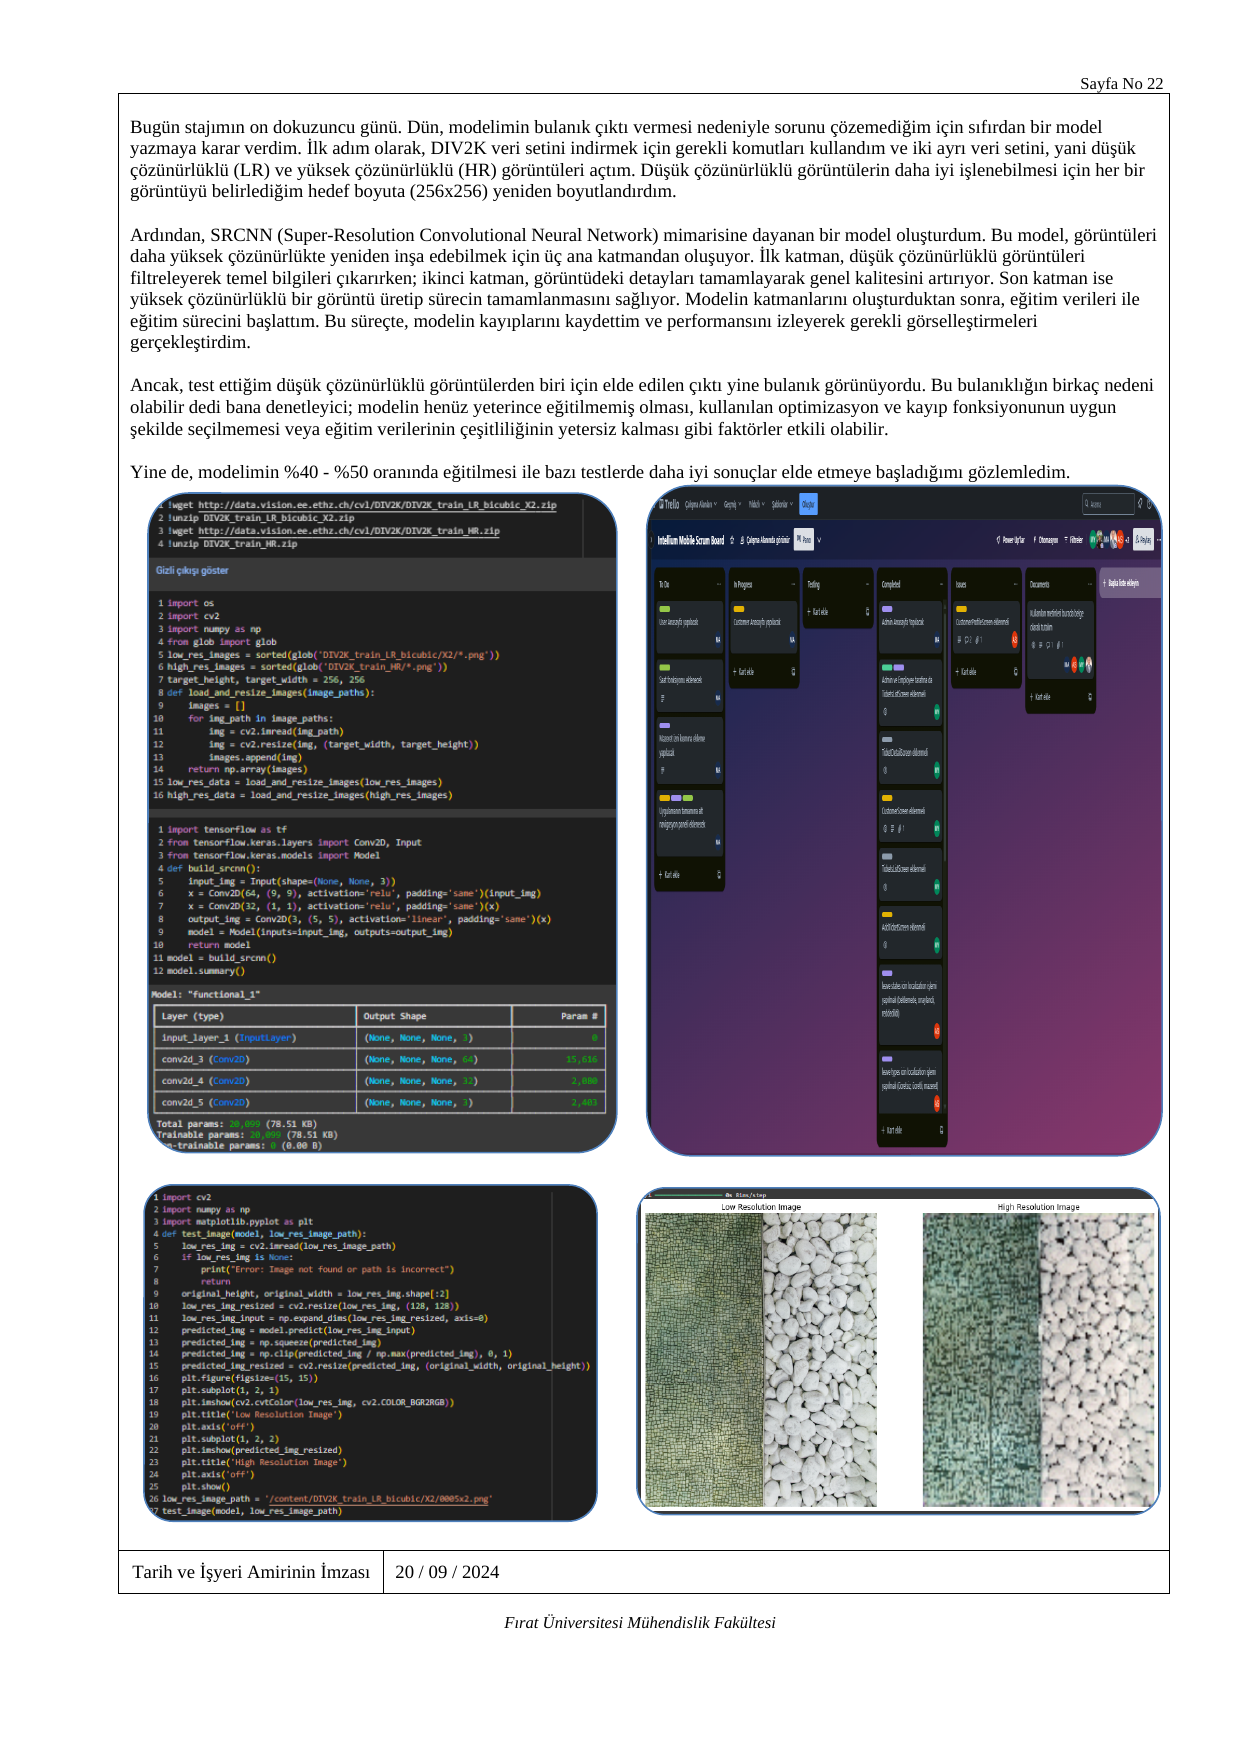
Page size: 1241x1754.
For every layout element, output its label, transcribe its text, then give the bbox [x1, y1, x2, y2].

text Sayfa No 22 [118, 74, 1163, 93]
picture [149, 494, 616, 1151]
table_cell Tarih ve İşyeri Amirinin İmzası [119, 1551, 383, 1593]
table_header Bugün stajımın on dokuzuncu günü. Dün, modelimin bulanık çıktı vermesi nedeniyle sorunu çözemediğim için sıfırdan bir model yazmaya karar verdim. İlk adım olarak, DIV2K veri setini indirmek için gerekli komutları kullandım ve iki ayrı veri setini, yani düşük çözünürlüklü (LR) ve yüksek çözünürlüklü (HR) görüntüleri açtım. Düşük çözünürlüklü görüntülerin daha iyi işlenebilmesi için her bir görüntüyü belirlediğim hedef boyuta (256x256) yeniden boyutlandırdım. Ardından, SRCNN (Super-Resolution Convolutional Neural Network) mimarisine dayanan bir model oluşturdum. Bu model, görüntüleri daha yüksek çözünürlükte yeniden inşa edebilmek için üç ana katmandan oluşuyor. İlk katman, düşük çözünürlüklü görüntüleri filtreleyerek temel bilgileri çıkarırken; ikinci katman, görüntüdeki detayları tamamlayarak genel kalitesini artırıyor. Son katman ise yüksek çözünürlüklü bir görüntü üretip sürecin tamamlanmasını sağlıyor. Modelin katmanlarını oluşturduktan sonra, eğitim verileri ile eğitim sürecini başlattım. Bu süreçte, modelin kayıplarını kaydettim ve performansını izleyerek gerekli görselleştirmeleri gerçekleştirdim. Ancak, test ettiğim düşük çözünürlüklü görüntülerden biri için elde edilen çıktı yine bulanık görünüyordu. Bu bulanıklığın birkaç nedeni olabilir dedi bana denetleyici; modelin henüz yeterince eğitilmemiş olması, kullanılan optimizasyon ve kayıp fonksiyonunun uygun şekilde seçilmemesi veya eğitim verilerinin çeşitliliğinin yetersiz kalması gibi faktörler etkili olabilir. Yine de, modelimin %40 - %50 oranında eğitilmesi ile bazı testlerde daha iyi sonuçlar elde etmeye başladığımı gözlemledim. [119, 94, 1169, 1550]
picture [638, 1189, 1159, 1513]
text Fırat Üniversitesi Mühendislik Fakültesi [118, 1613, 1163, 1632]
table_cell 20 / 09 / 2024 [384, 1551, 1169, 1593]
picture [145, 1186, 596, 1520]
